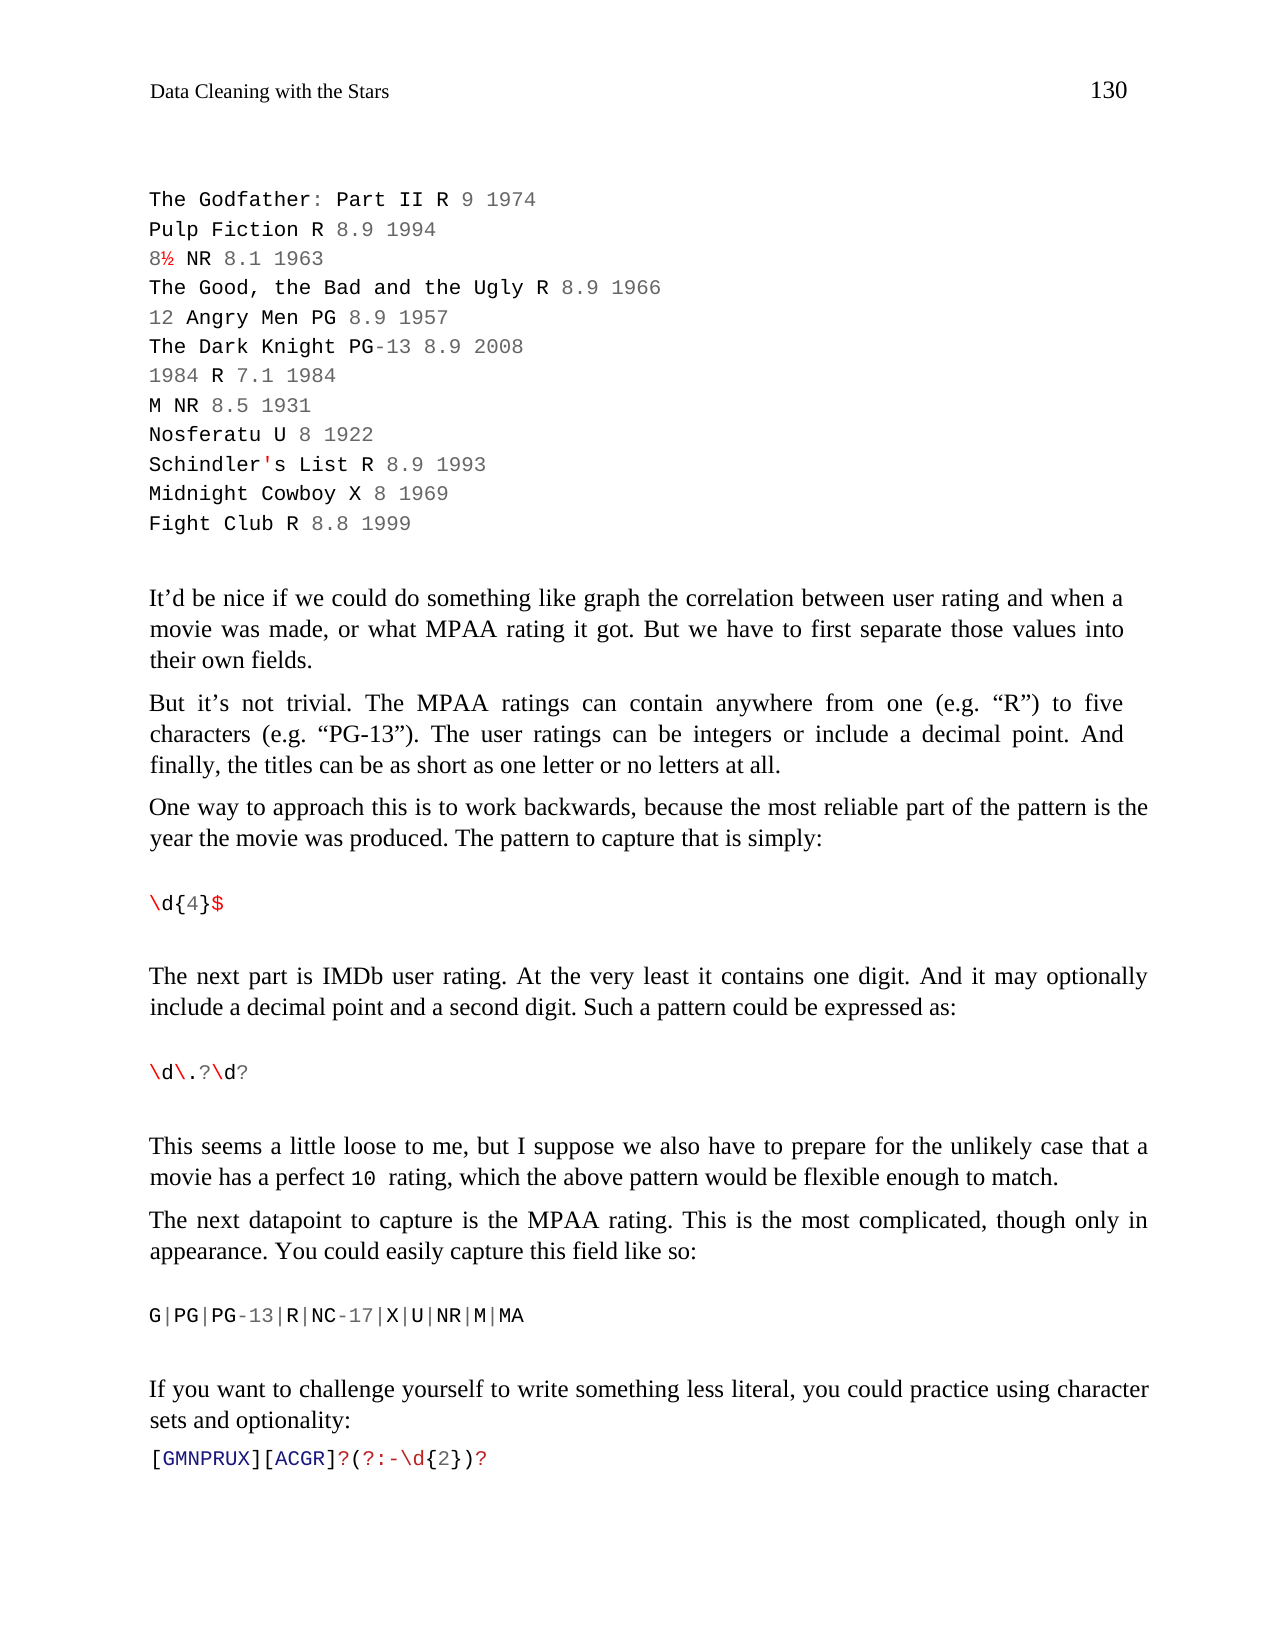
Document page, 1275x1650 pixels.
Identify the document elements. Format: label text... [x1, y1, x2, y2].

text One way to approach this is to work backwards, because the most reliable part of the pattern is the year the movie was produced. The pattern to capture that is simply: [148, 792, 1149, 852]
text The Dark Knight PG-13 8.9 2008 [148, 336, 1099, 360]
text It’d be nice if we could do something like graph the correlation between user rating and when a movie was made, or what MPAA rating it got. But we have to first separate those values into their own fields. [148, 583, 1126, 674]
text This seems a little loose to me, but I suppose we also have to prepare for the unlikely case that a movie has a perfect 10 rating, which the above pattern would be flexible enough to match. [148, 1131, 1149, 1191]
text 12 Angry Men PG 8.9 1957 [148, 307, 1099, 330]
text 1984 R 7.1 1984 [148, 366, 452, 389]
text M NR 8.5 1931 [148, 395, 452, 419]
text Fight Club R 8.8 1999 [148, 513, 1099, 536]
text 8½ NR 8.1 1963 [148, 248, 452, 272]
text The Good, the Bad and the Ugly R 8.9 1966 [148, 277, 1099, 301]
text But it’s not trivial. The MPAA ratings can contain anywhere from one (e.g. “R”) to five characters (e.g. “PG-13”). The user ratings can be integers or include a decimal point. And finally, the titles can be as short as one letter or no letters at all. [148, 688, 1126, 779]
text Midnight Cowboy X 8 1969 [148, 483, 1099, 507]
text Nosferatu U 8 1922 [148, 424, 1099, 448]
text If you want to challenge yourself to write something less literal, you could practice using character sets and optionality: [148, 1374, 1149, 1434]
text G|PG|PG-13|R|NC-17|X|U|NR|M|MA [148, 1305, 1099, 1329]
text \d{4}$ [148, 892, 1099, 916]
text The next part is IMDb user rating. At the very least it contains one digit. And it may optionally include a decimal point and a second digit. Such a pattern could be expressed as: [148, 961, 1149, 1021]
text The Godfather: Part II R 9 1974 [148, 189, 1099, 213]
text Schindler's List R 8.9 1993 [148, 454, 1099, 477]
text [GMNPRUX][ACGR]?(?:-\d{2})? [150, 1447, 1150, 1471]
text Pulp Fiction R 8.9 1994 [148, 218, 1099, 242]
text \d\.?\d? [148, 1062, 1099, 1086]
text The next datapoint to capture is the MPAA rating. This is the most complicated, though only in appearance. You could easily capture this field like so: [148, 1205, 1149, 1265]
